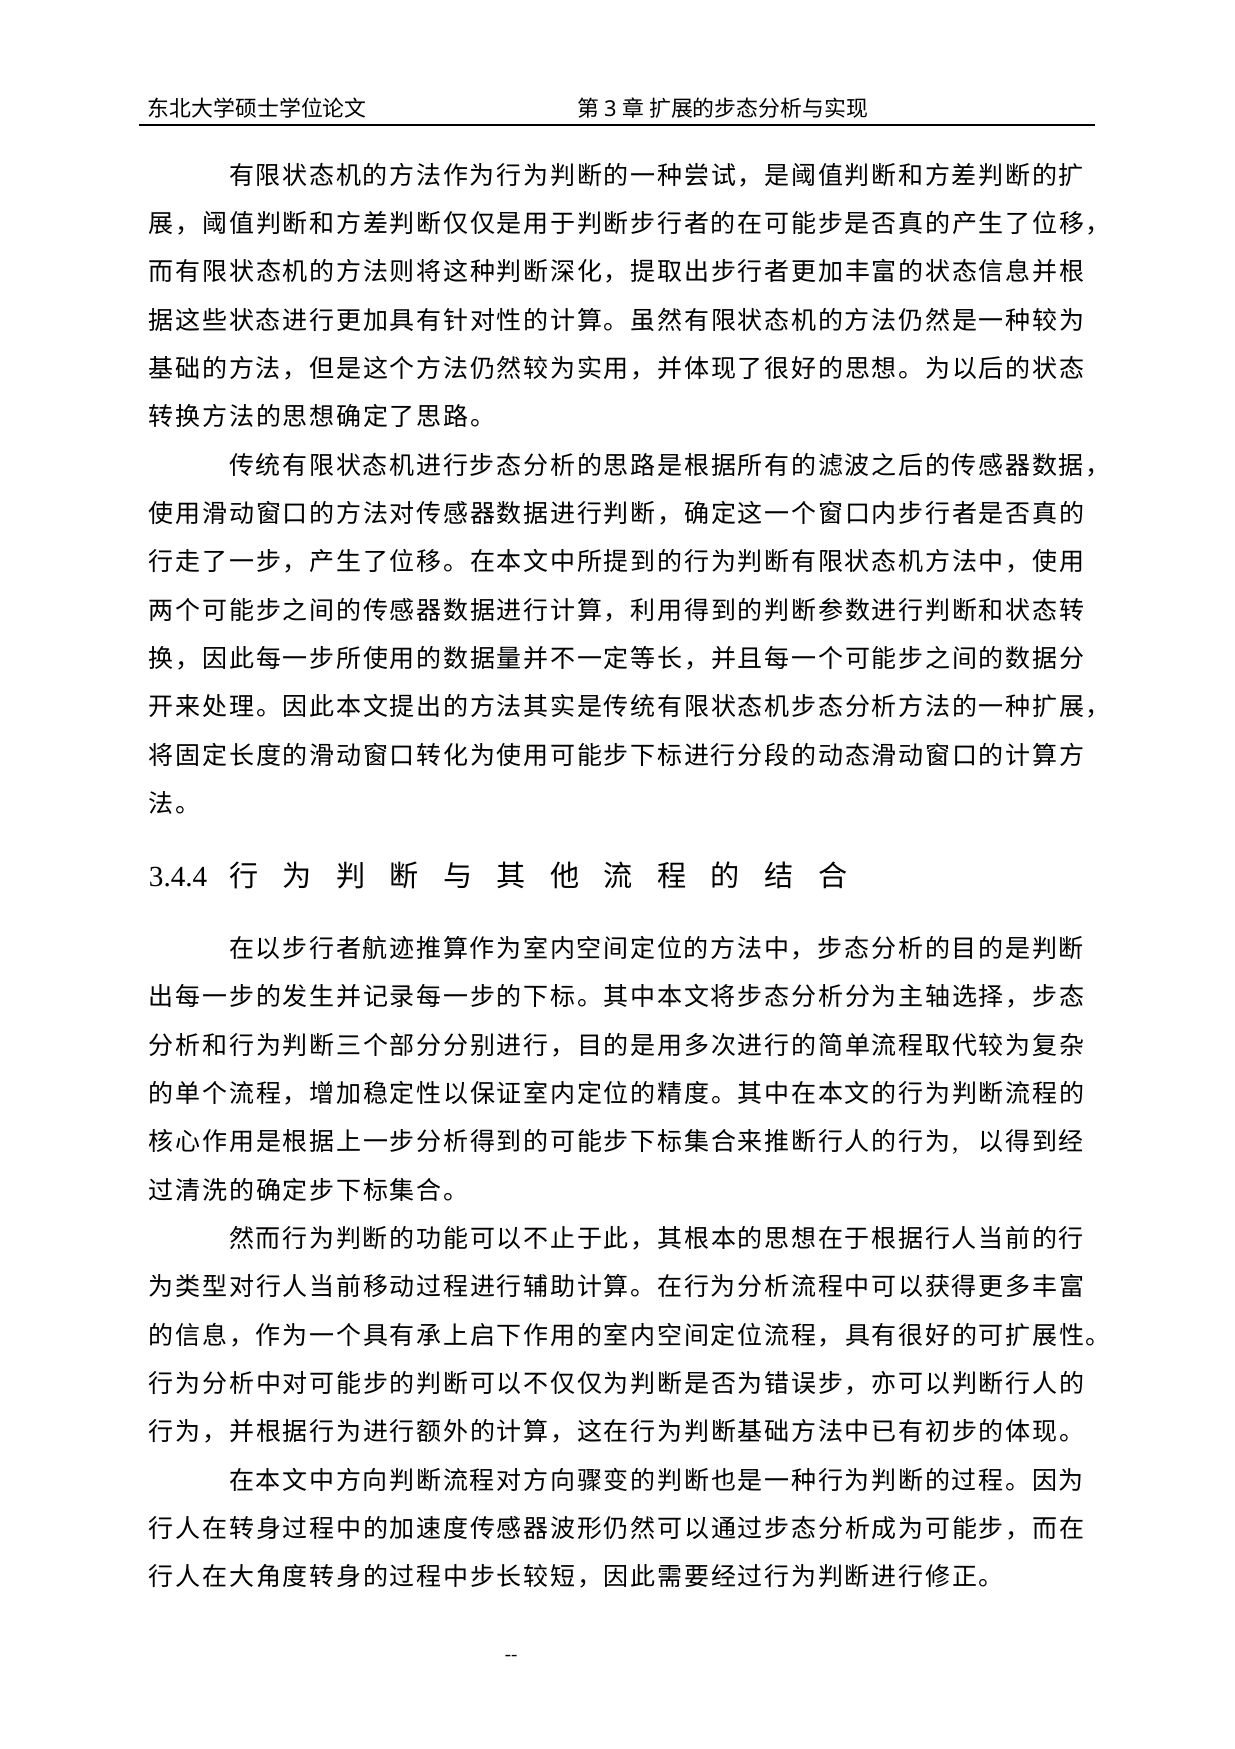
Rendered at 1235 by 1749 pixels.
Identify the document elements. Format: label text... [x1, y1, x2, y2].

subtitle 行为判断与其他流程的结合 [143, 850, 1086, 898]
text 有限状态机的方法作为行为判断的一种尝试，是阈值判断和方差判断的扩展，阈值判断和方差判断仅仅是用于判断步行者的在可能步是否真的产生了位移，而有限状态机的方法则将这种判断深化，提取出步行者更加丰富的状态信息并根据这些状态进行更加具有针对性的计算。虽然有限状态机的方法仍然是一种较为基础的方法，但是这个方法仍然较为实用，并体现了很好的思想。为以后的状态转换方法的思想确定了思路。 [149, 149, 1086, 439]
text 在以步行者航迹推算作为室内空间定位的方法中，步态分析的目的是判断出每一步的发生并记录每一步的下标。其中本文将步态分析分为主轴选择，步态分析和行为判断三个部分分别进行，目的是用多次进行的简单流程取代较为复杂的单个流程，增加稳定性以保证室内定位的精度。其中在本文的行为判断流程的核心作用是根据上一步分析得到的可能步下标集合来推断行人的行为,以得到经过清洗的确定步下标集合。 [149, 922, 1086, 1212]
text 在本文中方向判断流程对方向骤变的判断也是一种行为判断的过程。因为行人在转身过程中的加速度传感器波形仍然可以通过步态分析成为可能步，而在行人在大角度转身的过程中步长较短，因此需要经过行为判断进行修正。 [149, 1454, 1086, 1599]
text 传统有限状态机进行步态分析的思路是根据所有的滤波之后的传感器数据，使用滑动窗口的方法对传感器数据进行判断，确定这一个窗口内步行者是否真的行走了一步，产生了位移。在本文中所提到的行为判断有限状态机方法中，使用两个可能步之间的传感器数据进行计算，利用得到的判断参数进行判断和状态转换，因此每一步所使用的数据量并不一定等长，并且每一个可能步之间的数据分开来处理。因此本文提出的方法其实是传统有限状态机步态分析方法的一种扩展，将固定长度的滑动窗口转化为使用可能步下标进行分段的动态滑动窗口的计算方法。 [149, 439, 1086, 826]
text 然而行为判断的功能可以不止于此，其根本的思想在于根据行人当前的行为类型对行人当前移动过程进行辅助计算。在行为分析流程中可以获得更多丰富的信息，作为一个具有承上启下作用的室内空间定位流程，具有很好的可扩展性。行为分析中对可能步的判断可以不仅仅为判断是否为错误步，亦可以判断行人的行为，并根据行为进行额外的计算，这在行为判断基础方法中已有初步的体现。 [149, 1212, 1086, 1454]
